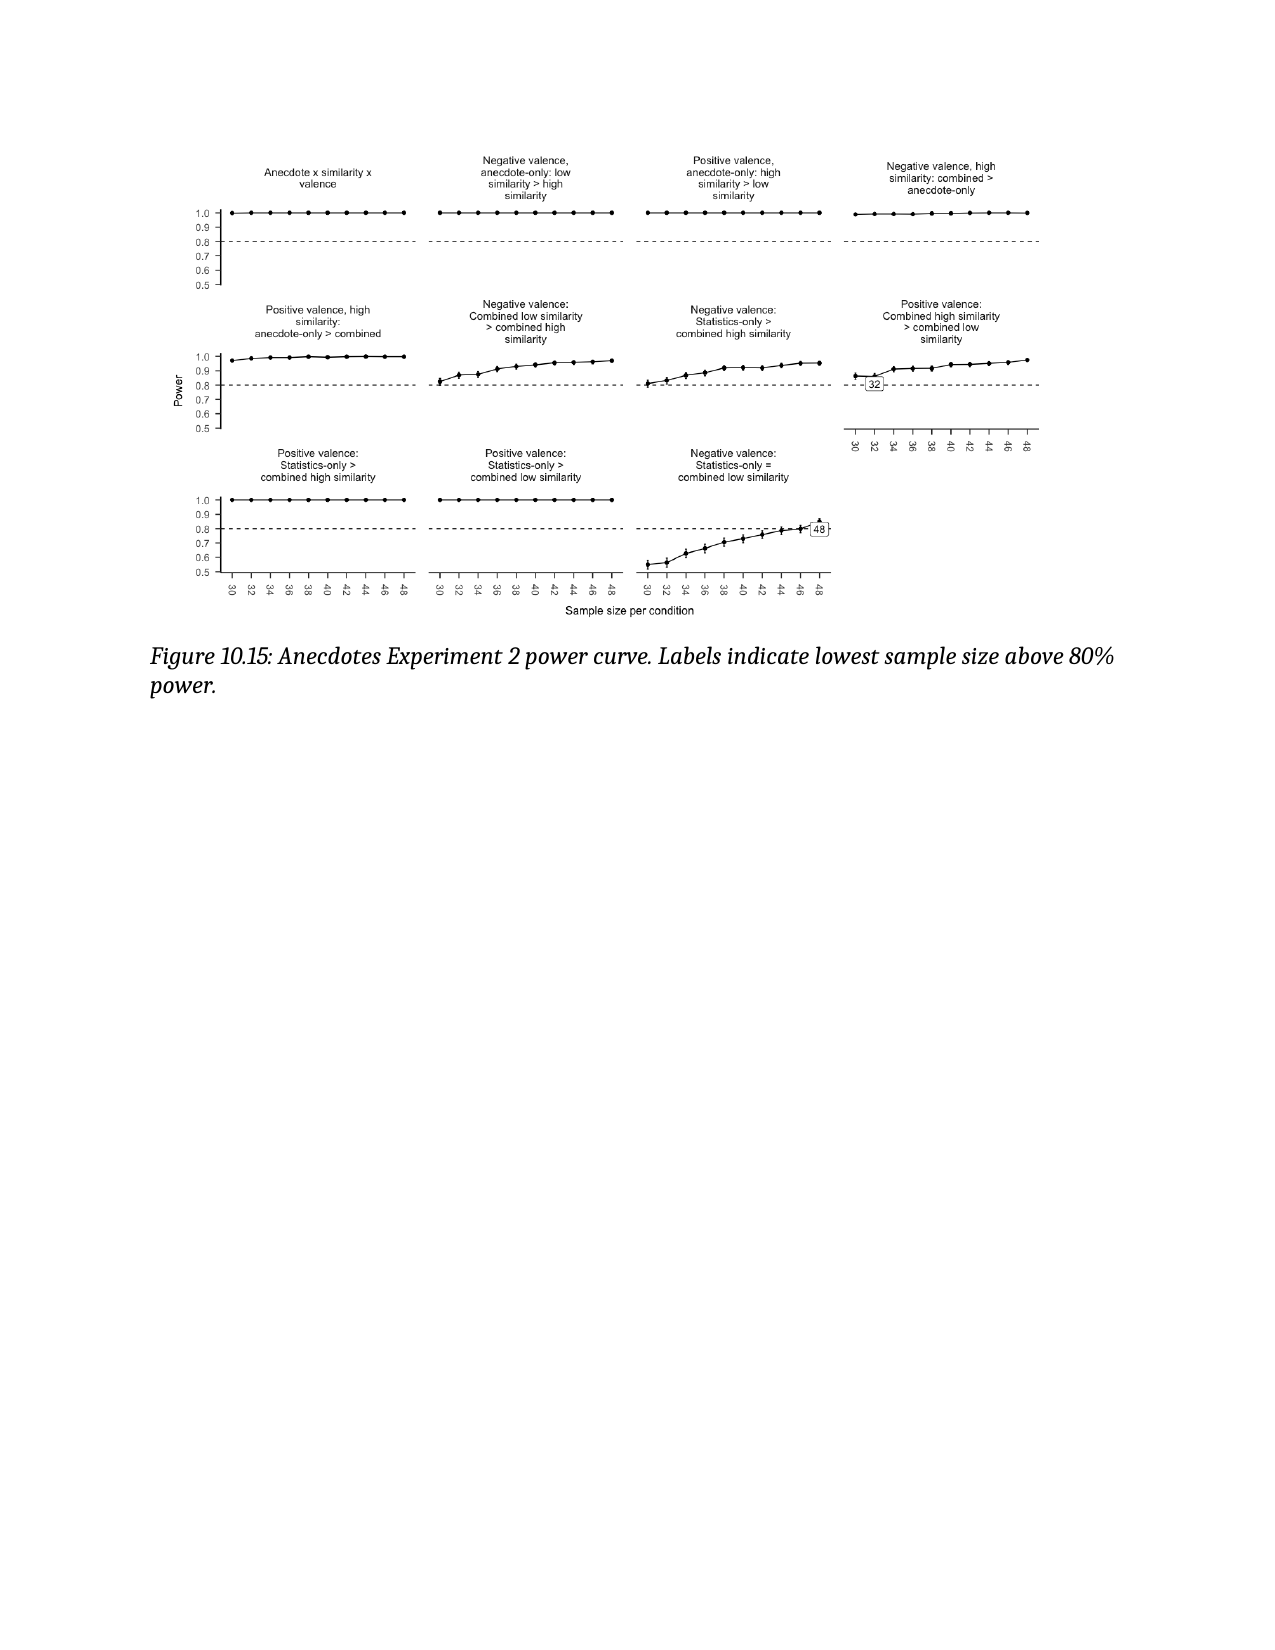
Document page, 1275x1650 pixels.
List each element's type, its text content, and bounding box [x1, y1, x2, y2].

text Figure 10.15: Anecdotes Experiment 2 power curve. Labels indicate lowest sample size above 80% power. [150, 642, 1125, 699]
picture [168, 150, 1044, 622]
